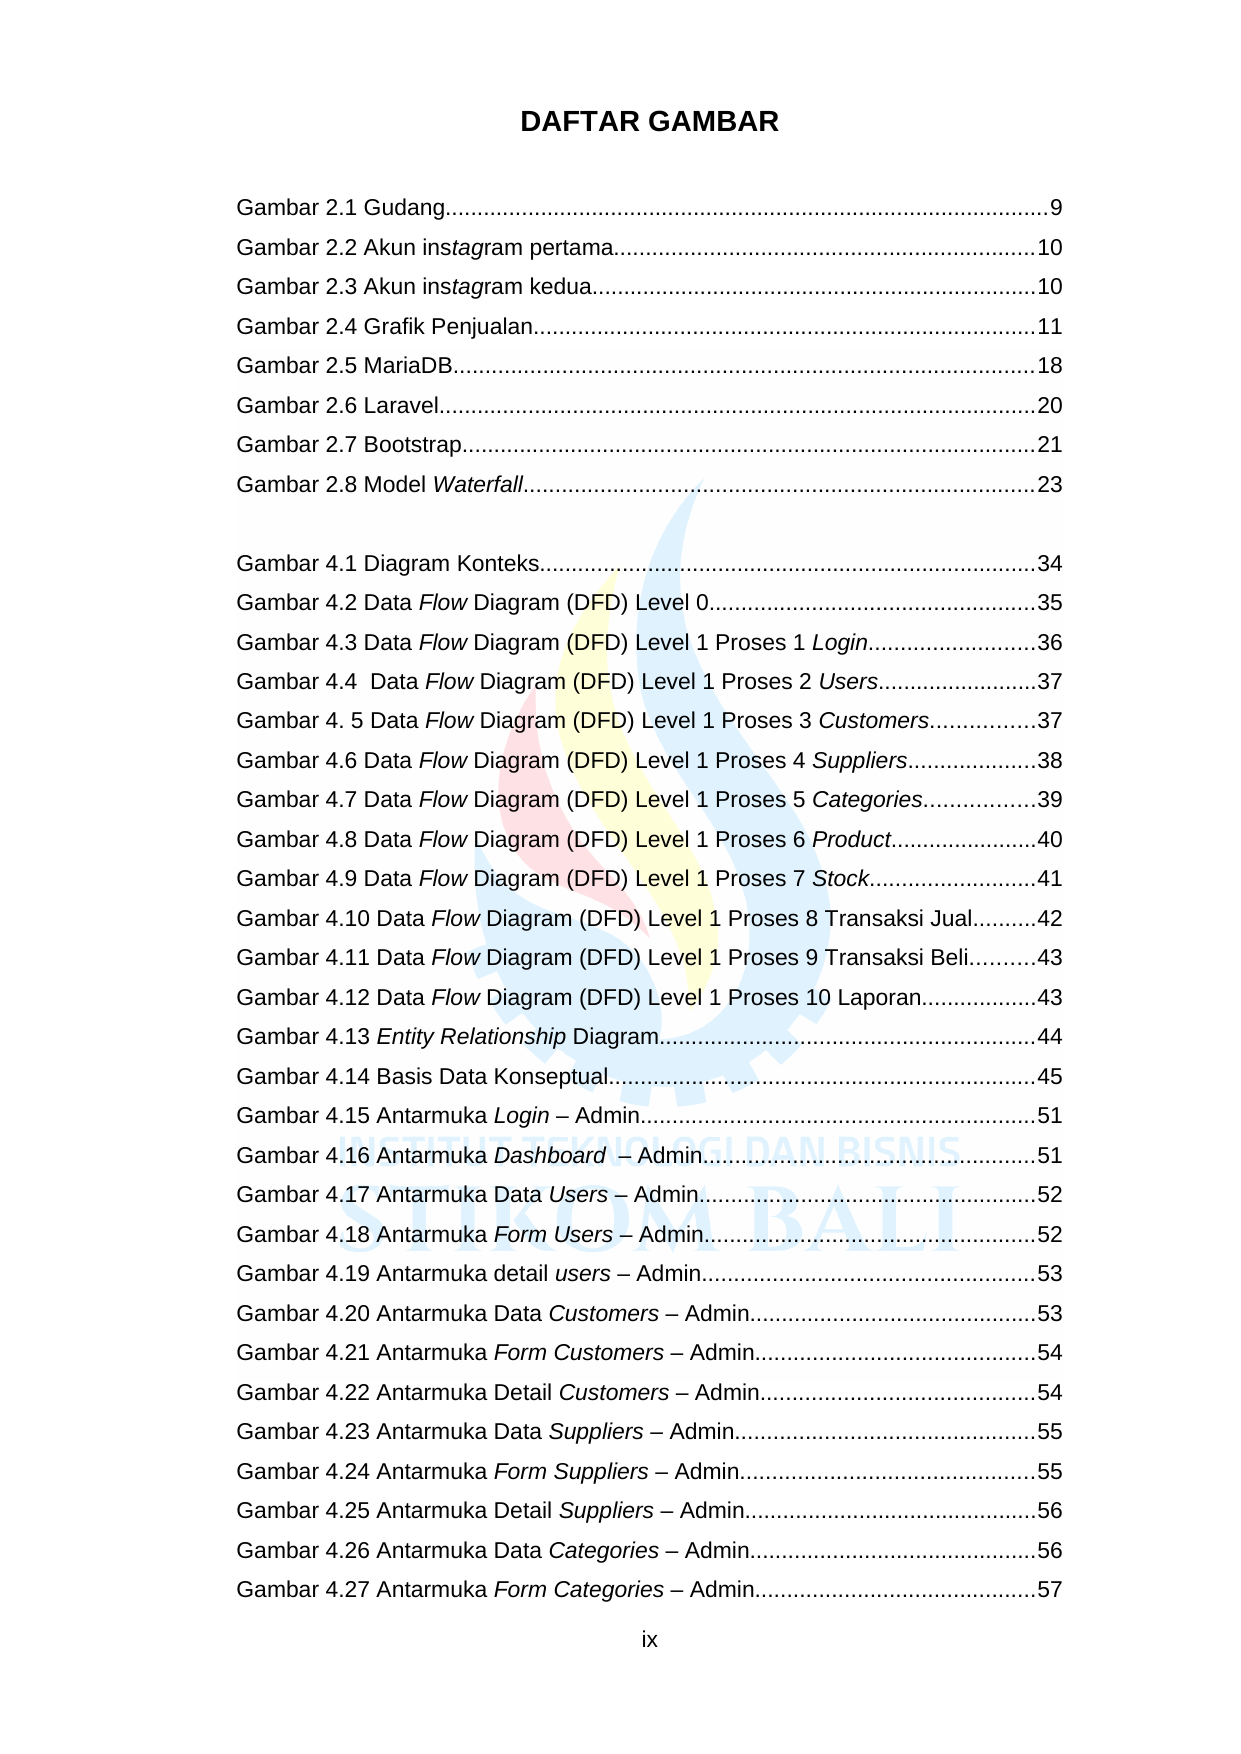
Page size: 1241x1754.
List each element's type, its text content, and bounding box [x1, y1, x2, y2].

text Gambar 4.27 Antarmuka Form Categories – Admin 57 [236, 1576, 1063, 1602]
text Gambar 4.8 Data Flow Diagram (DFD) Level 1 Proses 6 Product 40 [236, 826, 1063, 852]
text Gambar 2.8 Model Waterfall 23 [236, 471, 1063, 497]
text Gambar 4.20 Antarmuka Data Customers – Admin 53 [236, 1300, 1063, 1326]
text Gambar 4.11 Data Flow Diagram (DFD) Level 1 Proses 9 Transaksi Beli 43 [236, 944, 1063, 971]
text Gambar 4.12 Data Flow Diagram (DFD) Level 1 Proses 10 Laporan 43 [236, 984, 1063, 1010]
text Gambar 4.2 Data Flow Diagram (DFD) Level 0 35 [236, 589, 1063, 615]
text Gambar 4.13 Entity Relationship Diagram 44 [236, 1023, 1063, 1050]
text Gambar 4.17 Antarmuka Data Users – Admin 52 [236, 1181, 1063, 1208]
text Gambar 2.2 Akun instagram pertama 10 [236, 234, 1063, 260]
text Gambar 4.19 Antarmuka detail users – Admin 53 [236, 1260, 1063, 1287]
text Gambar 2.7 Bootstrap 21 [236, 431, 1063, 457]
text Gambar 2.3 Akun instagram kedua 10 [236, 273, 1063, 299]
text Gambar 4.3 Data Flow Diagram (DFD) Level 1 Proses 1 Login 36 [236, 628, 1063, 655]
text Gambar 2.6 Laravel 20 [236, 392, 1063, 418]
text Gambar 4.22 Antarmuka Detail Customers – Admin 54 [236, 1379, 1063, 1405]
text Gambar 4.26 Antarmuka Data Categories – Admin 56 [236, 1537, 1063, 1563]
text Gambar 2.5 MariaDB 18 [236, 352, 1063, 378]
text Gambar 4.21 Antarmuka Form Customers – Admin 54 [236, 1339, 1063, 1366]
text Gambar 4.4 Data Flow Diagram (DFD) Level 1 Proses 2 Users 37 [236, 668, 1063, 694]
text Gambar 4.15 Antarmuka Login – Admin 51 [236, 1102, 1063, 1129]
subtitle DAFTAR GAMBAR [236, 104, 1063, 138]
text Gambar 4. 5 Data Flow Diagram (DFD) Level 1 Proses 3 Customers 37 [236, 707, 1063, 734]
text Gambar 4.1 Diagram Konteks 34 [236, 549, 1063, 576]
text Gambar 4.9 Data Flow Diagram (DFD) Level 1 Proses 7 Stock 41 [236, 865, 1063, 892]
text Gambar 4.6 Data Flow Diagram (DFD) Level 1 Proses 4 Suppliers 38 [236, 747, 1063, 773]
text Gambar 4.25 Antarmuka Detail Suppliers – Admin 56 [236, 1497, 1063, 1523]
text Gambar 2.1 Gudang 9 [236, 194, 1063, 221]
text Gambar 4.16 Antarmuka Dashboard – Admin 51 [236, 1142, 1063, 1168]
text Gambar 4.14 Basis Data Konseptual 45 [236, 1063, 1063, 1089]
text Gambar 2.4 Grafik Penjualan 11 [236, 313, 1063, 339]
text Gambar 4.23 Antarmuka Data Suppliers – Admin 55 [236, 1418, 1063, 1444]
text Gambar 4.24 Antarmuka Form Suppliers – Admin 55 [236, 1458, 1063, 1484]
text Gambar 4.7 Data Flow Diagram (DFD) Level 1 Proses 5 Categories 39 [236, 786, 1063, 813]
text Gambar 4.10 Data Flow Diagram (DFD) Level 1 Proses 8 Transaksi Jual 42 [236, 905, 1063, 931]
text Gambar 4.18 Antarmuka Form Users – Admin 52 [236, 1221, 1063, 1247]
